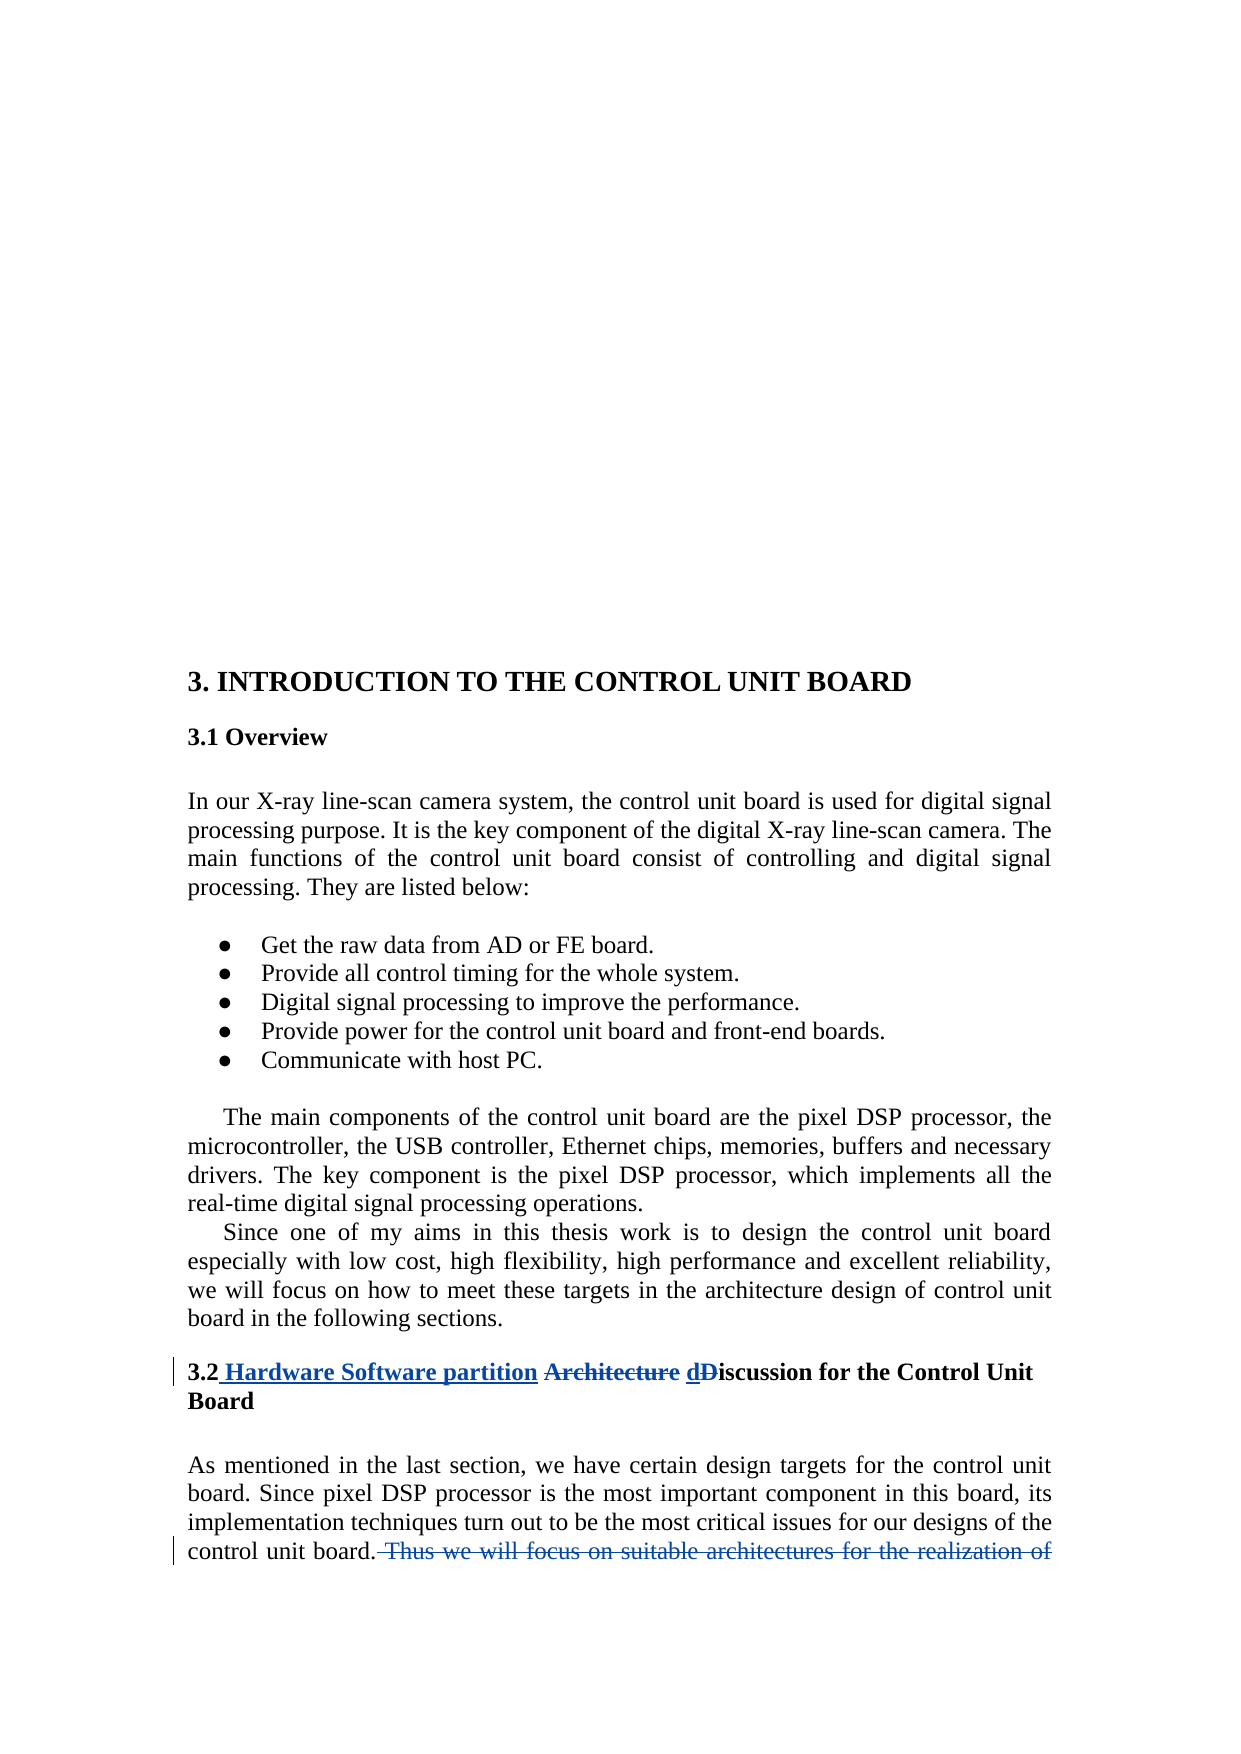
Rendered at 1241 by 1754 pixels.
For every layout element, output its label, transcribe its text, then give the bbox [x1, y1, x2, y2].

list Digital signal processing to improve the performance. [217, 987, 1053, 1016]
list Communicate with host PC. [217, 1045, 1053, 1073]
list Provide all control timing for the whole system. [217, 958, 1053, 987]
text In our X-ray line-scan camera system, the control unit board is used for digital signal processing purpose. It is the key component of the digital X-ray line-scan camera. The main functions of the control unit board consist of controlling and digital signal processing. They are listed below: [187, 786, 1053, 901]
subtitle 3.2 iscussion for the Control Unit Board [187, 1357, 1053, 1415]
list Provide power for the control unit board and front-end boards. [217, 1016, 1053, 1045]
list Get the raw data from AD or FE board. [217, 930, 1053, 958]
text The main components of the control unit board are the pixel DSP processor, the microcontroller, the USB controller, Ethernet chips, memories, buffers and necessary drivers. The key component is the pixel DSP processor, which implements all the real-time digital signal processing operations. [187, 1102, 1053, 1217]
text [187, 1450, 1053, 1565]
subtitle 3. INTRODUCTION TO THE CONTROL UNIT BOARD [187, 664, 1053, 697]
subtitle 3.1 Overview [187, 722, 1053, 751]
text Since one of my aims in this thesis work is to design the control unit board especially with low cost, high flexibility, high performance and excellent reliability, we will focus on how to meet these targets in the architecture design of control unit board in the following sections. [187, 1217, 1053, 1332]
